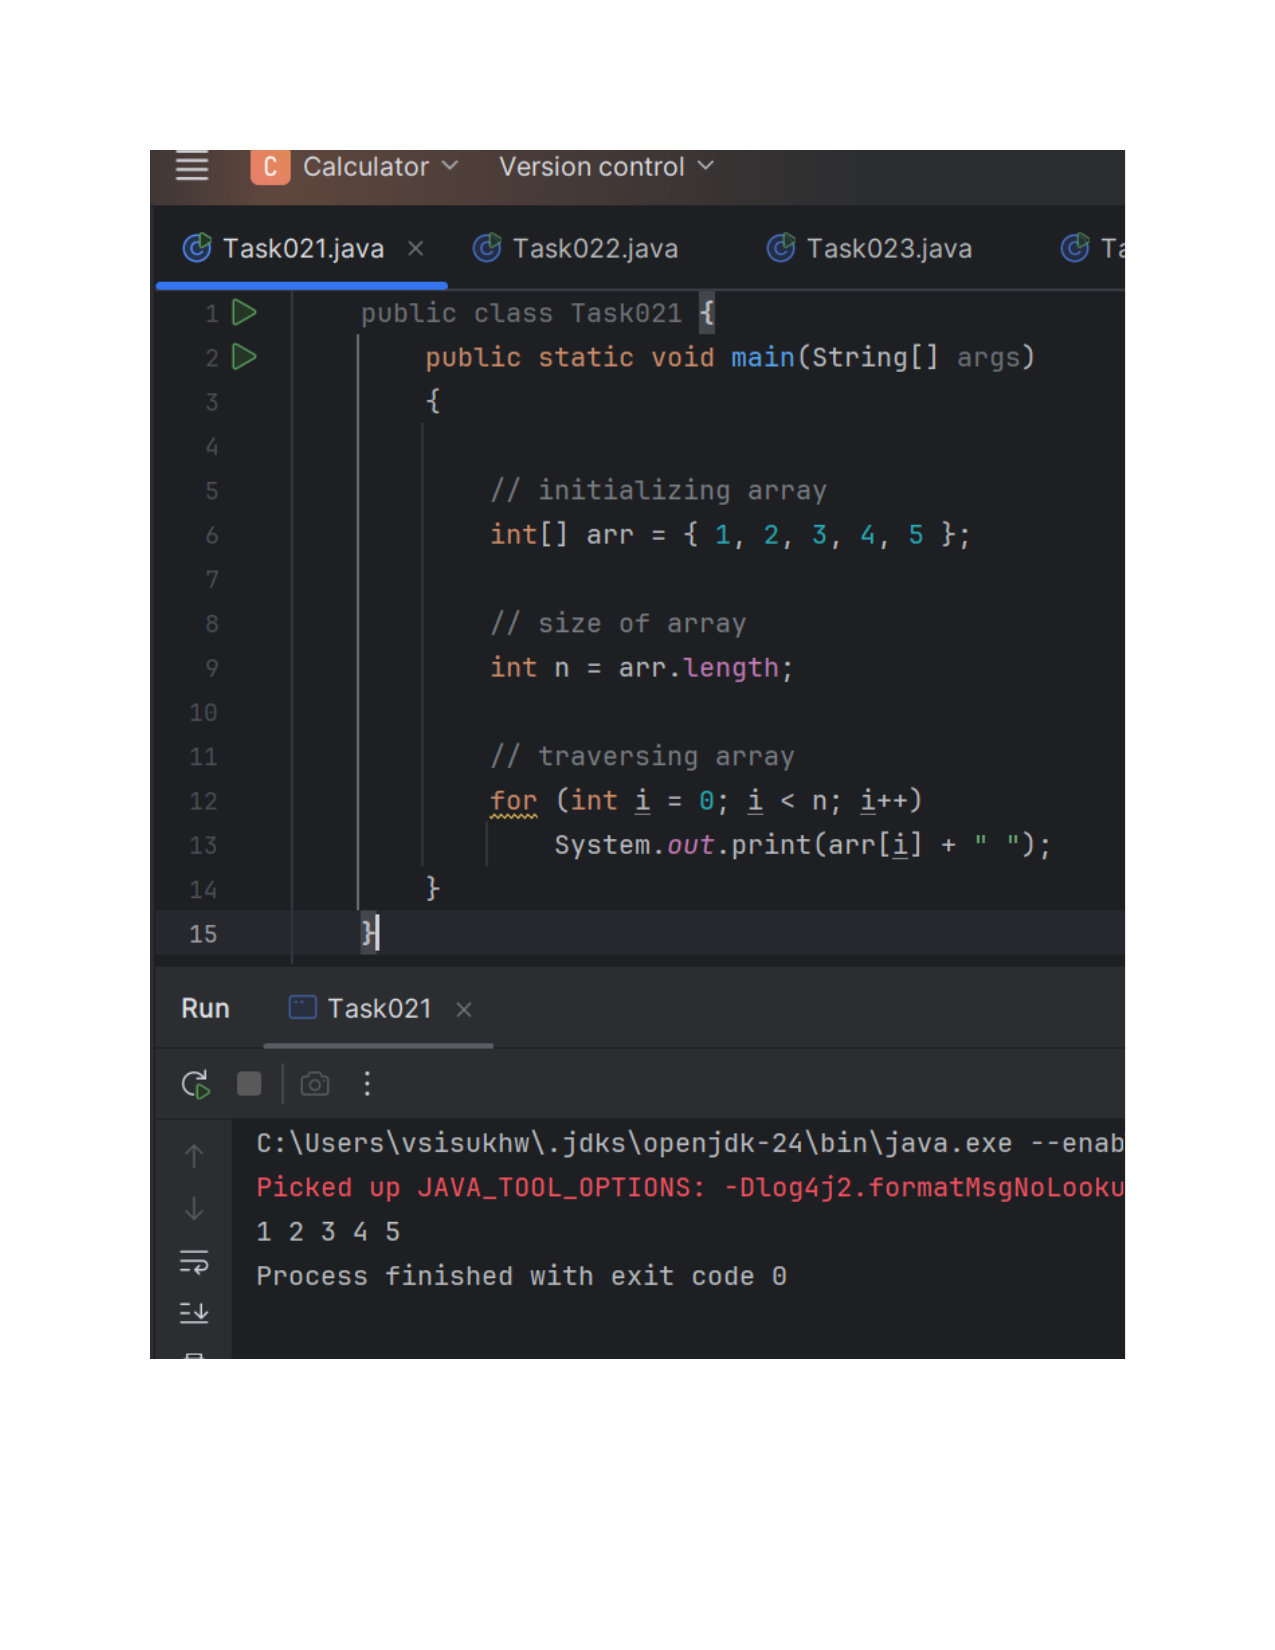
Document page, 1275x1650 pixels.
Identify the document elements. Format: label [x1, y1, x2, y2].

picture [150, 150, 1125, 1359]
